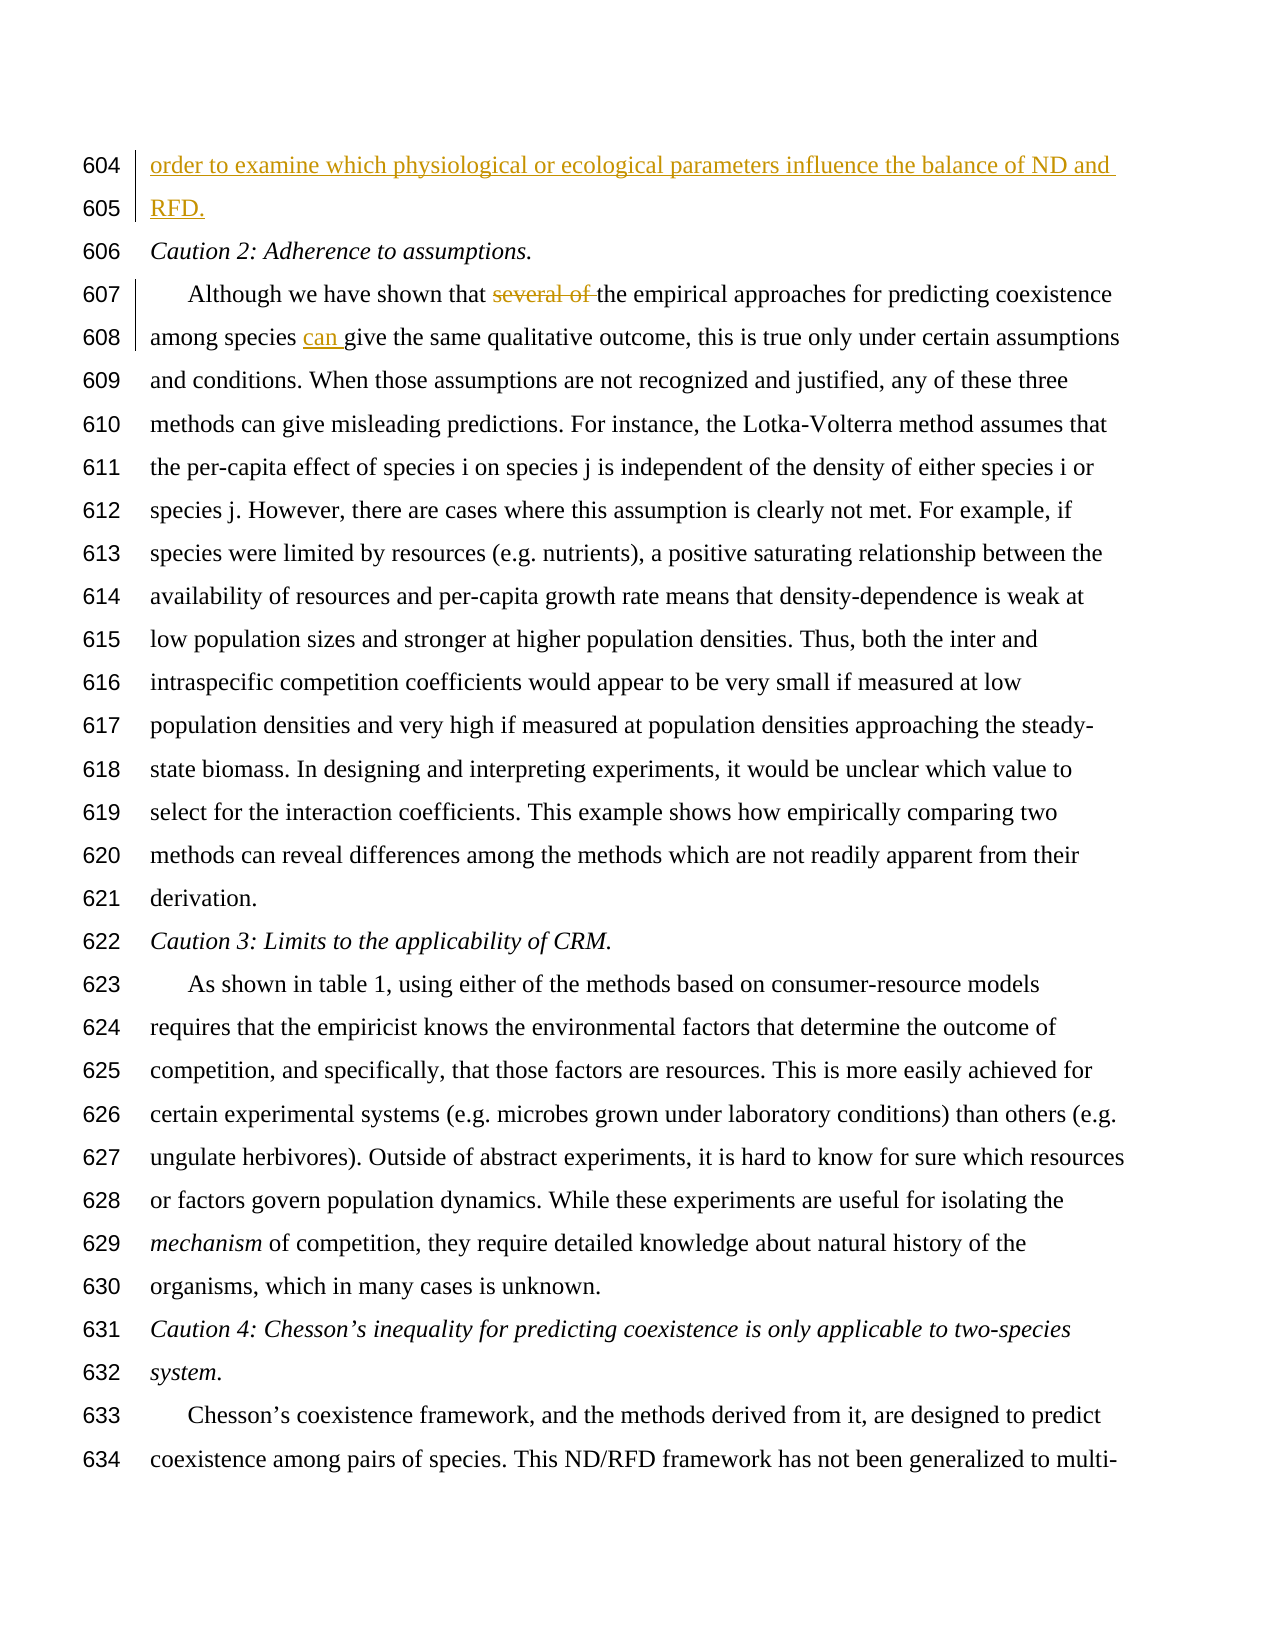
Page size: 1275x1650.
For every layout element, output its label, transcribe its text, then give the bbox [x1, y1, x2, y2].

text Caution 2: Adherence to assumptions. [150, 236, 1125, 265]
text Although we have shown that the empirical approaches for predicting coexistence among species give the same qualitative outcome, this is true only under certain assumptions and conditions. When those assumptions are not recognized and justified, any of these three methods can give misleading predictions. For instance, the Lotka-Volterra method assumes that the per-capita effect of species i on species j is independent of the density of either species i or species j. However, there are cases where this assumption is clearly not met. For example, if species were limited by resources (e.g. nutrients), a positive saturating relationship between the availability of resources and per-capita growth rate means that density-dependence is weak at low population sizes and stronger at higher population densities. Thus, both the inter and intraspecific competition coefficients would appear to be very small if measured at low population densities and very high if measured at population densities approaching the steady-state biomass. In designing and interpreting experiments, it would be unclear which value to select for the interaction coefficients. This example shows how empirically comparing two methods can reveal differences among the methods which are not readily apparent from their derivation. [150, 279, 1125, 912]
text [150, 150, 1125, 222]
text As shown in table 1, using either of the methods based on consumer-resource models requires that the empiricist knows the environmental factors that determine the outcome of competition, and specifically, that those factors are resources. This is more easily achieved for certain experimental systems (e.g. microbes grown under laboratory conditions) than others (e.g. ungulate herbivores). Outside of abstract experiments, it is hard to know for sure which resources or factors govern population dynamics. While these experiments are useful for isolating the mechanism of competition, they require detailed knowledge about natural history of the organisms, which in many cases is unknown. [150, 969, 1125, 1300]
text Caution 3: Limits to the applicability of CRM. [150, 926, 1125, 955]
text Caution 4: Chesson’s inequality for predicting coexistence is only applicable to two-species system. [150, 1314, 1125, 1386]
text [150, 1401, 1125, 1472]
